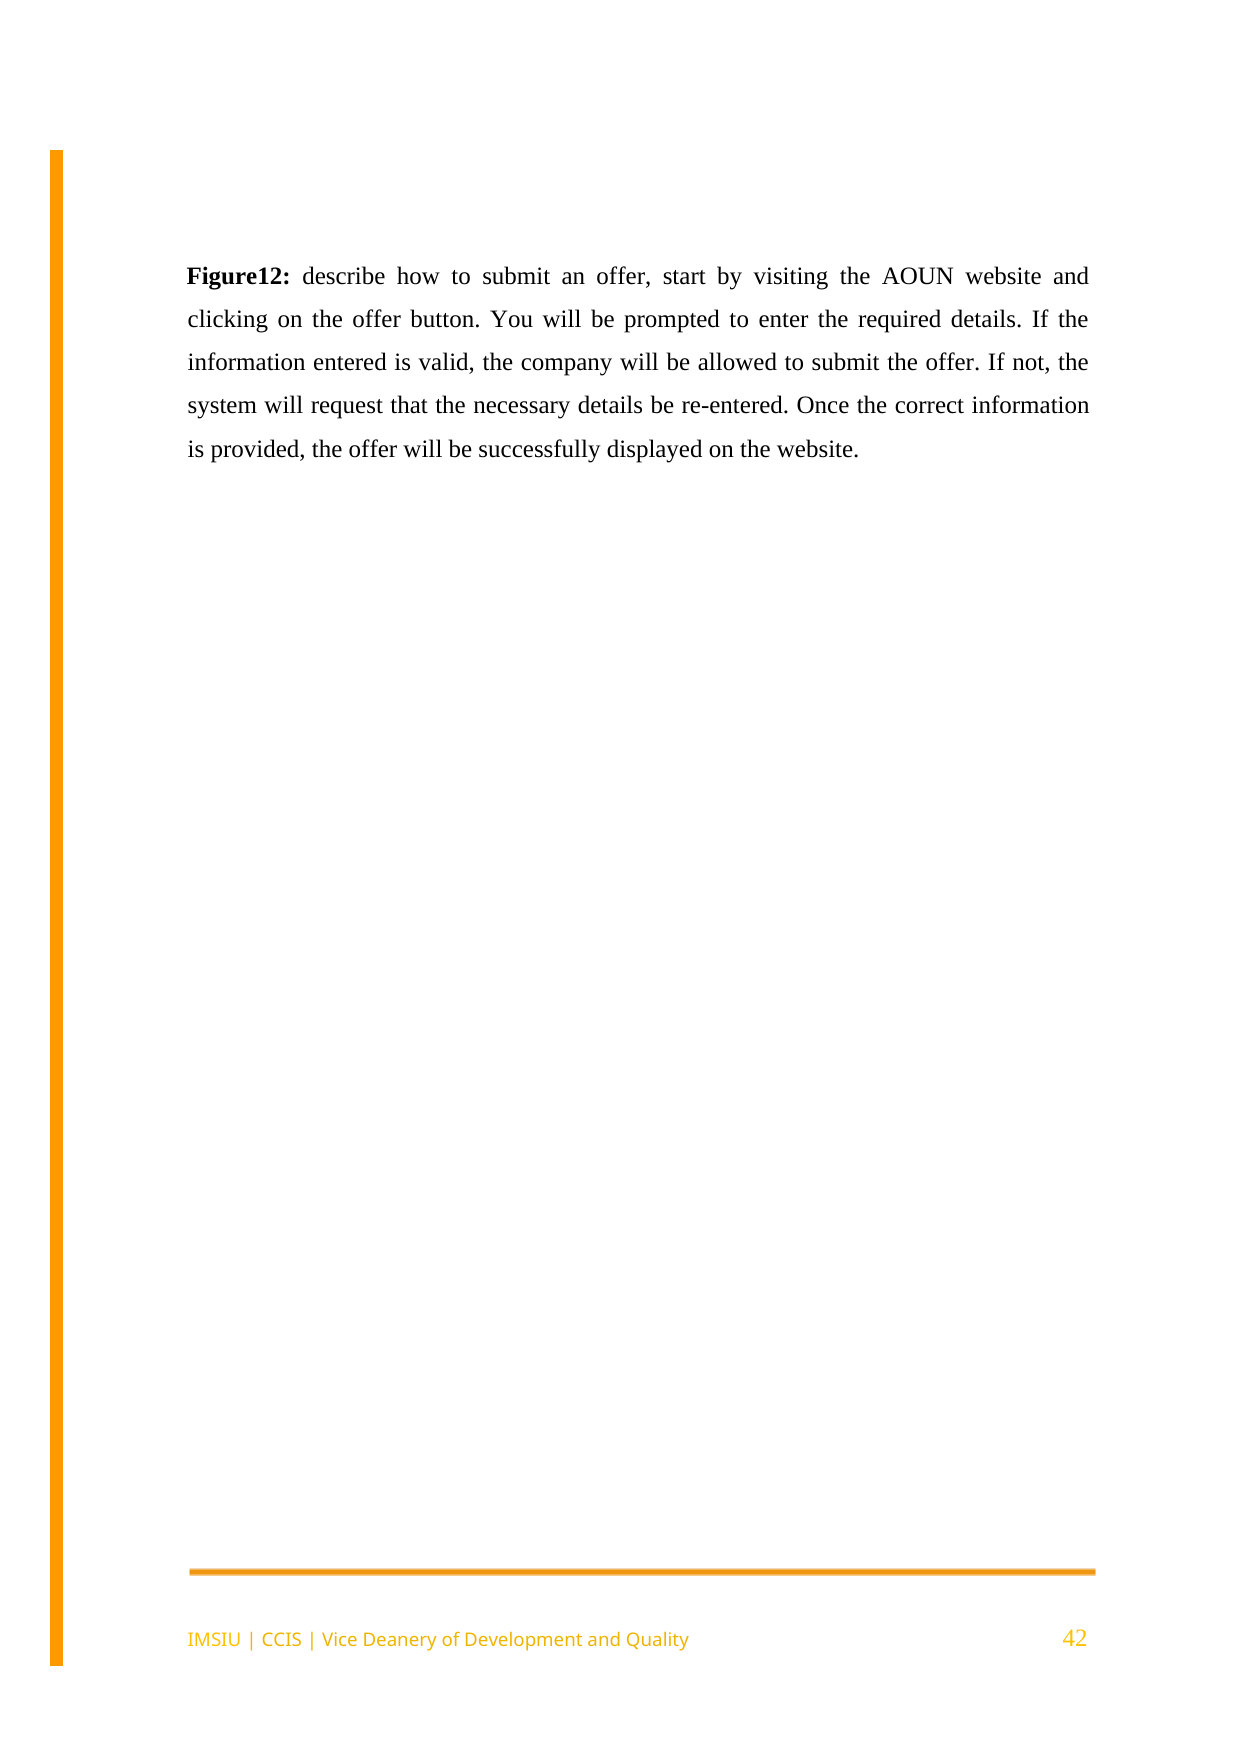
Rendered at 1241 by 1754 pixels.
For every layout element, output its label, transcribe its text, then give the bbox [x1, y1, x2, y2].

picture [187, 1567, 1100, 1576]
text Figure12: describe how to submit an offer, start by visiting the AOUN website and clicking on the offer button. You will be prompted to enter the required details. If the information entered is valid, the company will be allowed to submit the offer. If not, the system will request that the necessary details be re-entered. Once the correct information is provided, the offer will be successfully displayed on the website. [186, 261, 1090, 462]
